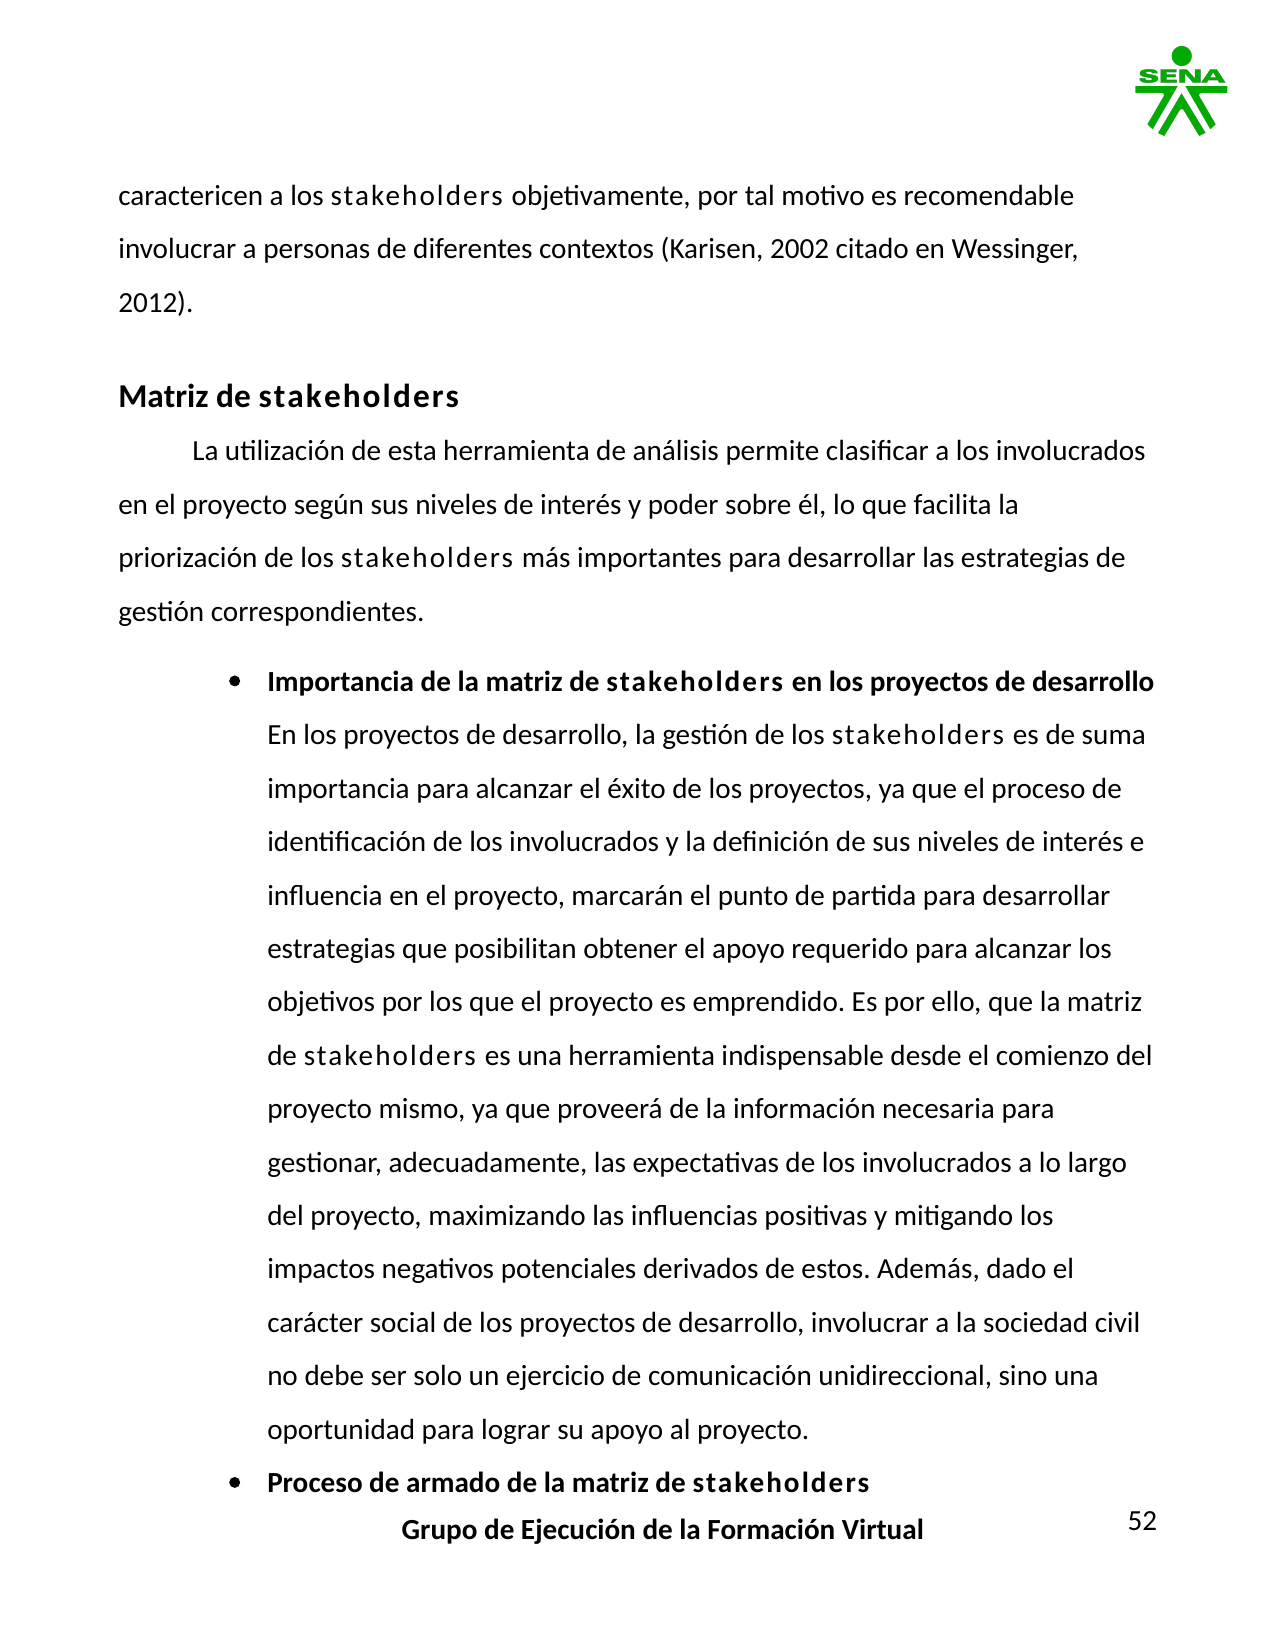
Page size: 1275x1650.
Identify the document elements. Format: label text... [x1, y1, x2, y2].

subtitle Matriz de stakeholders [118, 375, 1157, 416]
list Proceso de armado de la matriz de stakeholders [229, 1464, 1157, 1500]
list Importancia de la matriz de stakeholders en los proyectos de desarrollo [229, 663, 1157, 698]
picture [1135, 46, 1228, 136]
list En los proyectos de desarrollo, la gestión de los stakeholders es de suma importancia para alcanzar el éxito de los proyectos, ya que el proceso de identificación de los involucrados y la definición de sus niveles de interés e influencia en el proyecto, marcarán el punto de partida para desarrollar estrategias que posibilitan obtener el apoyo requerido para alcanzar los objetivos por los que el proyecto es emprendido. Es por ello, que la matriz de stakeholders es una herramienta indispensable desde el comienzo del proyecto mismo, ya que proveerá de la información necesaria para gestionar, adecuadamente, las expectativas de los involucrados a lo largo del proyecto, maximizando las influencias positivas y mitigando los impactos negativos potenciales derivados de estos. Además, dado el carácter social de los proyectos de desarrollo, involucrar a la sociedad civil no debe ser solo un ejercicio de comunicación unidireccional, sino una oportunidad para lograr su apoyo al proyecto. [267, 716, 1157, 1447]
text La utilización de esta herramienta de análisis permite clasificar a los involucrados en el proyecto según sus niveles de interés y poder sobre él, lo que facilita la priorización de los stakeholders más importantes para desarrollar las estrategias de gestión correspondientes. [118, 432, 1157, 628]
